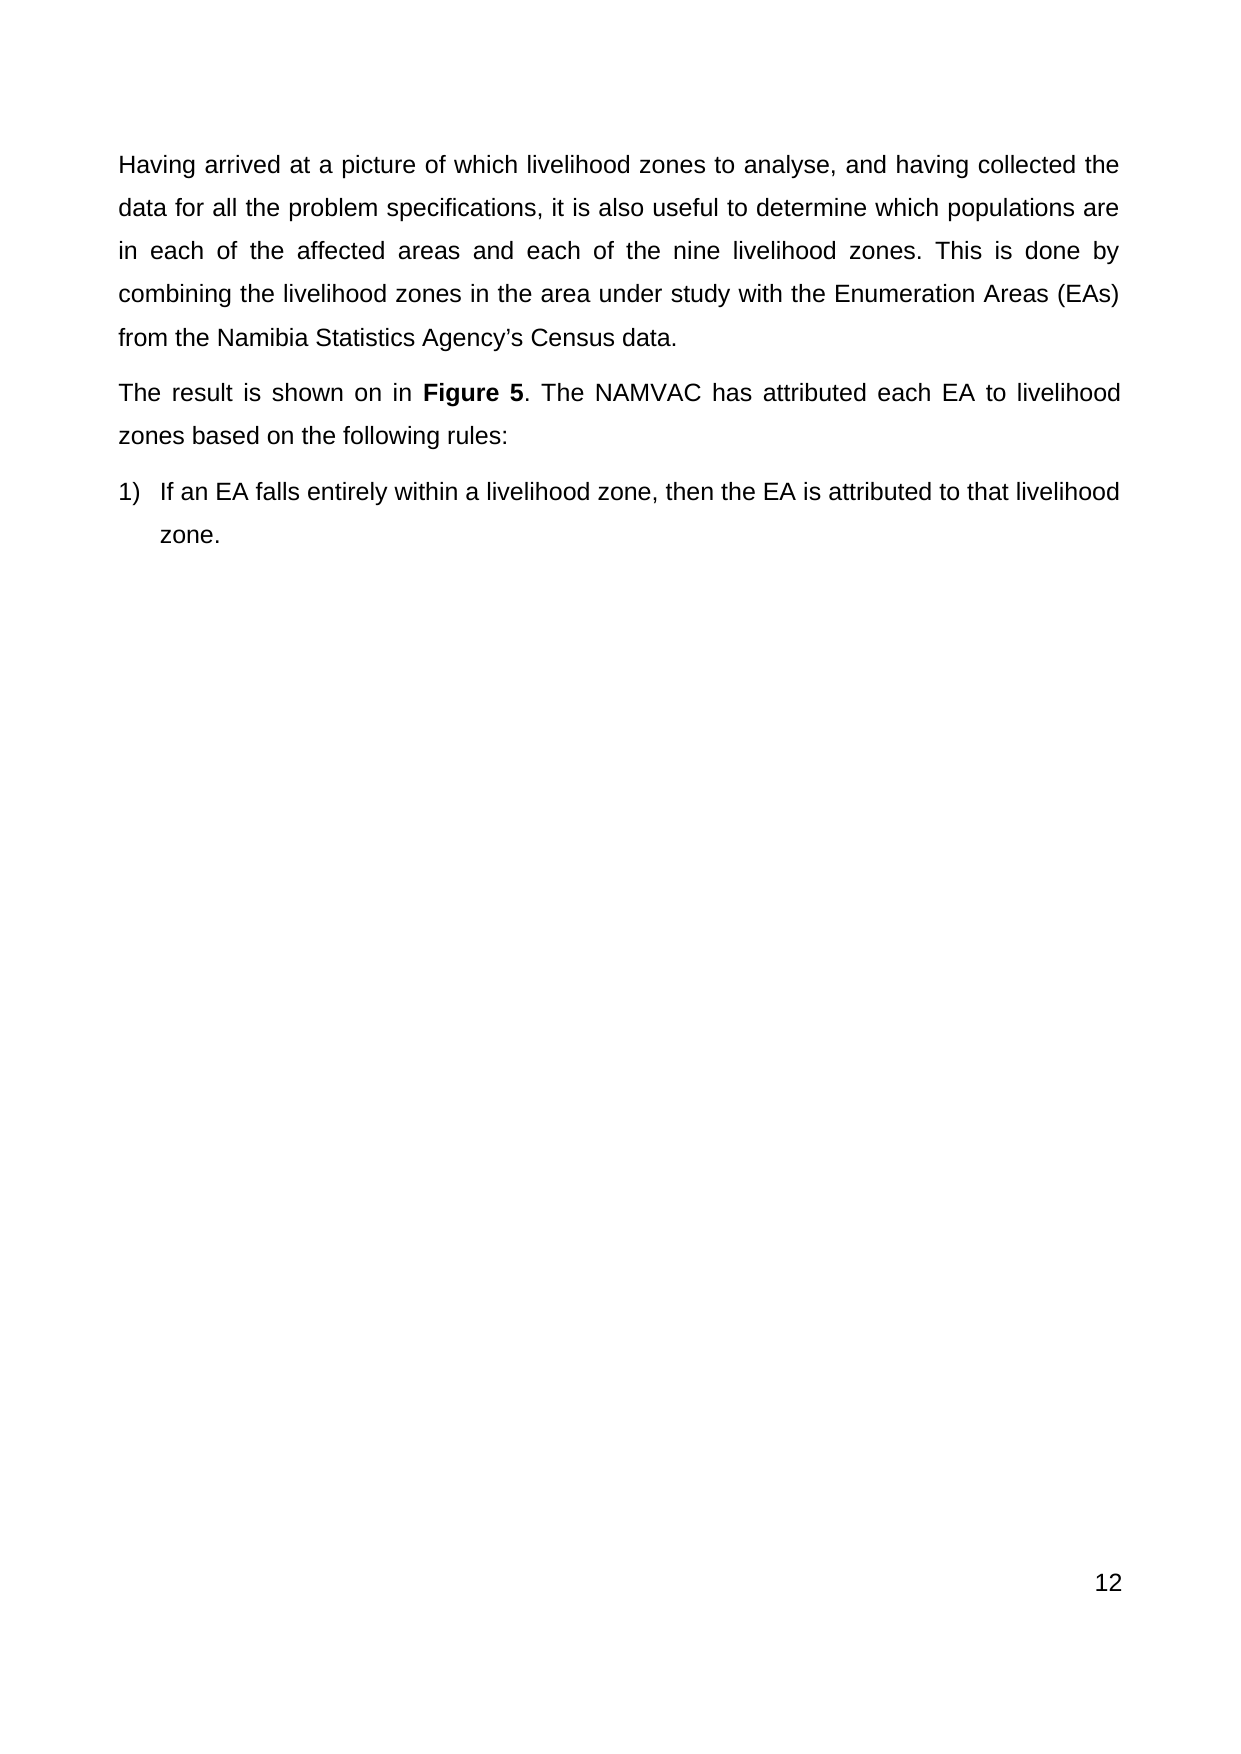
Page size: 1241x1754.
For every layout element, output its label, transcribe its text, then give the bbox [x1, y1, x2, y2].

list If an EA falls entirely within a livelihood zone, then the EA is attributed to that livelihood zone. [118, 477, 1122, 549]
text The result is shown on in Figure 5. The NAMVAC has attributed each EA to livelihood zones based on the following rules: [118, 378, 1122, 450]
text Having arrived at a picture of which livelihood zones to analyse, and having collected the data for all the problem specifications, it is also useful to determine which populations are in each of the affected areas and each of the nine livelihood zones. This is done by combining the livelihood zones in the area under study with the Enumeration Areas (EAs) from the Namibia Statistics Agency’s Census data. [118, 150, 1122, 351]
